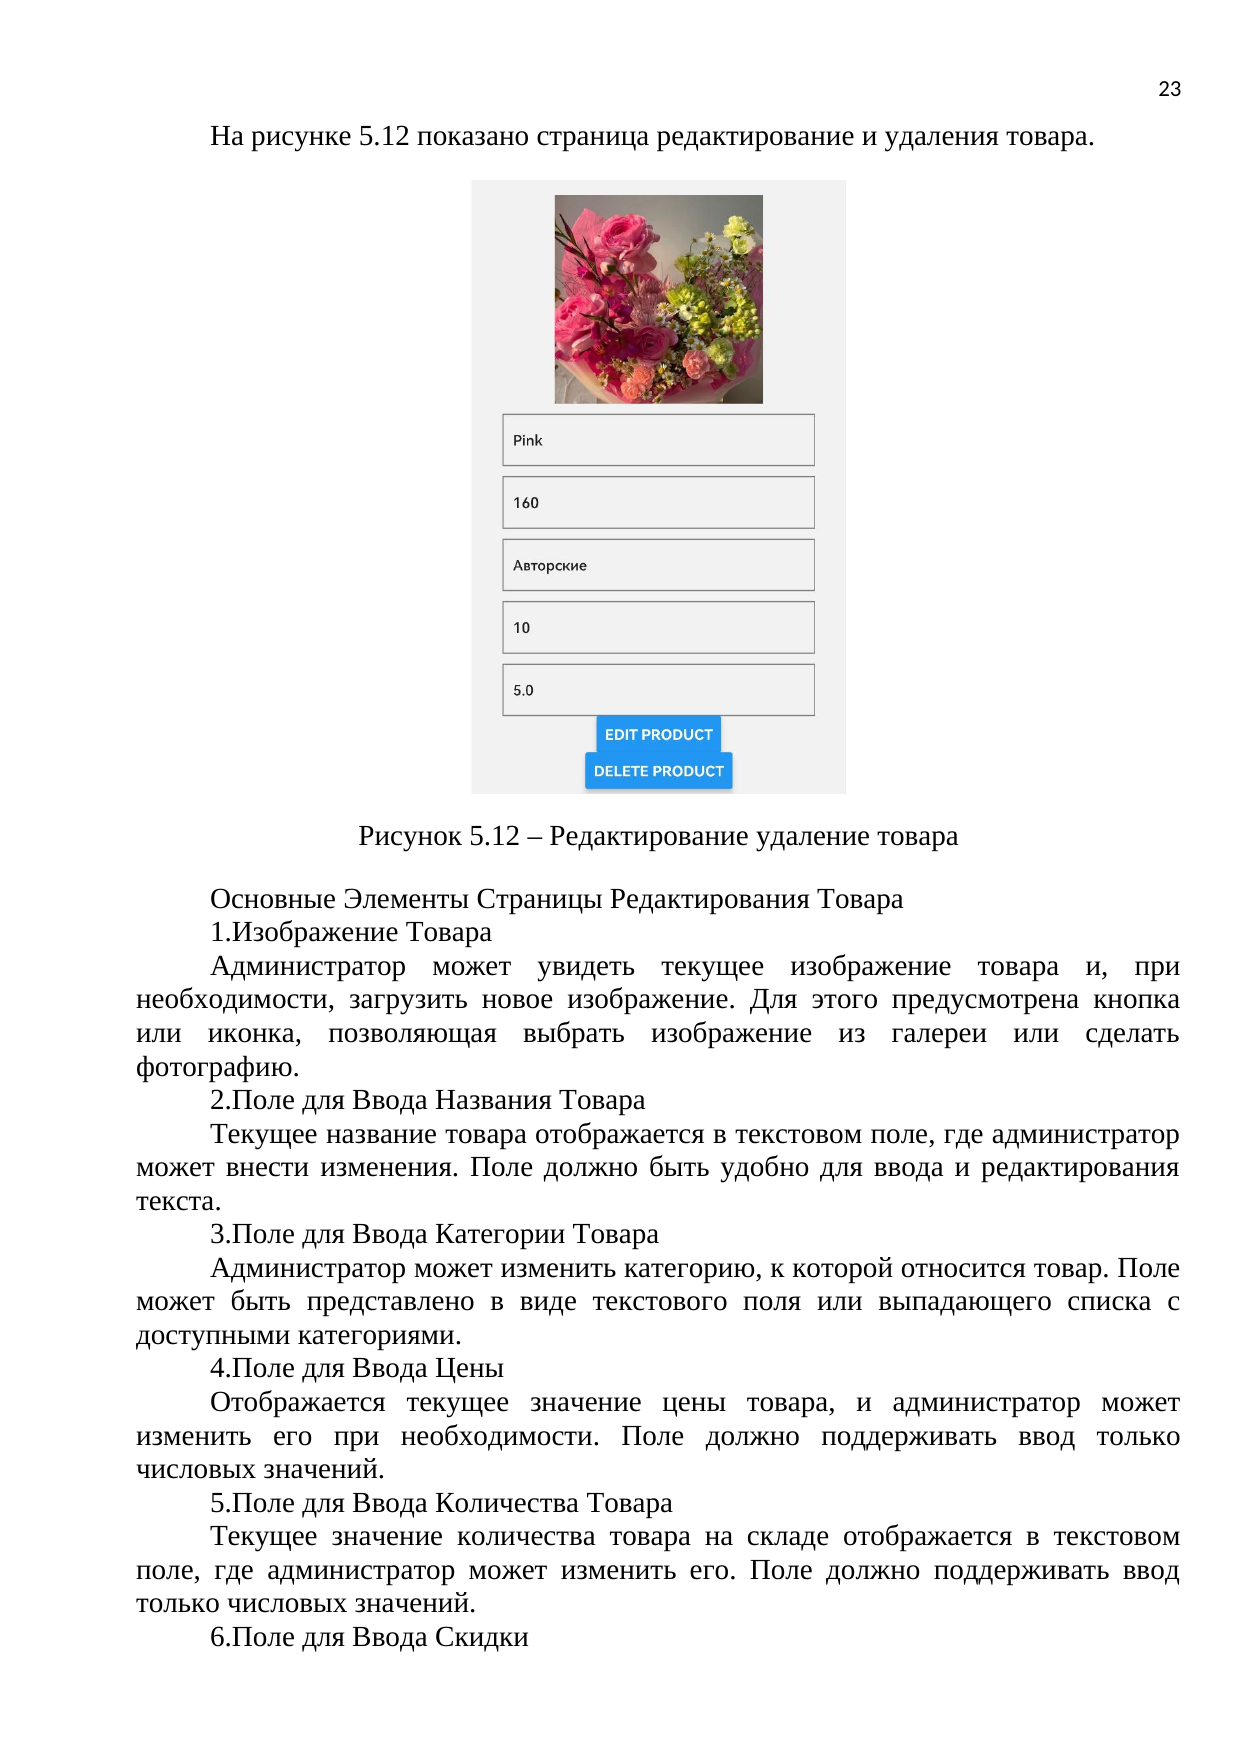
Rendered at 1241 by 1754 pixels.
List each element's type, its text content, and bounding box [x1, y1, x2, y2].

text Основные Элементы Страницы Редактирования Товара [136, 881, 1181, 914]
text Рисунок 5.12 – Редактирование удаление товара [136, 818, 1181, 852]
text 2.Поле для Ввода Названия Товара [136, 1082, 1181, 1116]
picture [471, 180, 846, 794]
text 3.Поле для Ввода Категории Товара [136, 1216, 1181, 1250]
text 5.Поле для Ввода Количества Товара [136, 1485, 1181, 1518]
text Текущее значение количества товара на складе отображается в текстовом поле, где администратор может изменить его. Поле должно поддерживать ввод только числовых значений. [136, 1518, 1181, 1619]
text Текущее название товара отображается в текстовом поле, где администратор может внести изменения. Поле должно быть удобно для ввода и редактирования текста. [136, 1116, 1181, 1216]
text 4.Поле для Ввода Цены [136, 1351, 1181, 1384]
text Администратор может увидеть текущее изображение товара и, при необходимости, загрузить новое изображение. Для этого предусмотрена кнопка или иконка, позволяющая выбрать изображение из галереи или сделать фотографию. [136, 948, 1181, 1082]
text 1.Изображение Товара [136, 914, 1181, 948]
text 6.Поле для Ввода Скидки [136, 1619, 1181, 1652]
text Администратор может изменить категорию, к которой относится товар. Поле может быть представлено в виде текстового поля или выпадающего списка с доступными категориями. [136, 1250, 1181, 1351]
text На рисунке 5.12 показано страница редактирование и удаления товара. [136, 118, 1181, 152]
text Отображается текущее значение цены товара, и администратор может изменить его при необходимости. Поле должно поддерживать ввод только числовых значений. [136, 1384, 1181, 1485]
